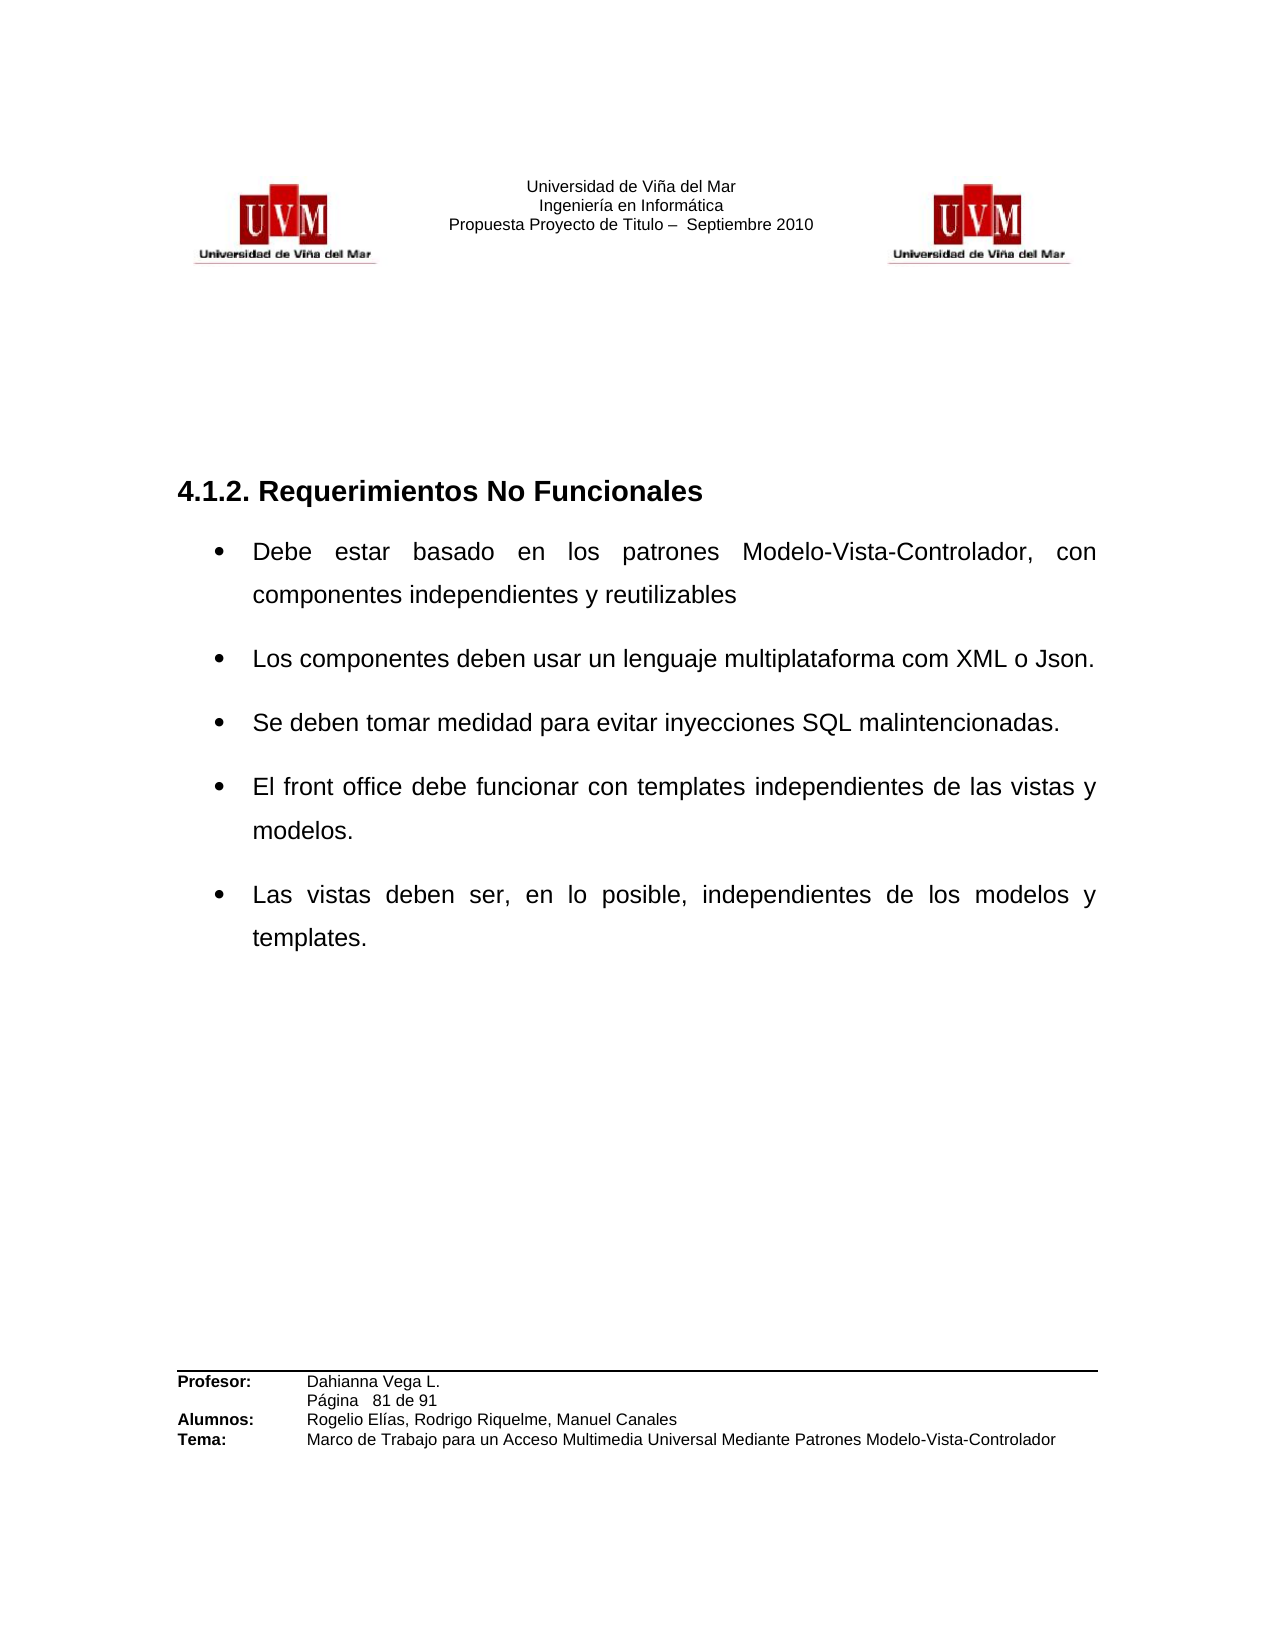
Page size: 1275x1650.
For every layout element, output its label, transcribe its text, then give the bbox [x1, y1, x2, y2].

list Las vistas deben ser, en lo posible, independientes de los modelos y templates. [215, 879, 1098, 952]
picture [177, 176, 390, 267]
list Debe estar basado en los patrones Modelo-Vista-Controlador, con componentes independientes y reutilizables [215, 537, 1098, 609]
list Se deben tomar medidad para evitar inyecciones SQL malintencionadas. [215, 708, 1098, 737]
list El front office debe funcionar con templates independientes de las vistas y modelos. [215, 772, 1098, 844]
picture [871, 176, 1084, 267]
subtitle 4.1.2. Requerimientos No Funcionales [177, 474, 1098, 508]
list Los componentes deben usar un lenguaje multiplataforma com XML o Json. [215, 644, 1098, 673]
